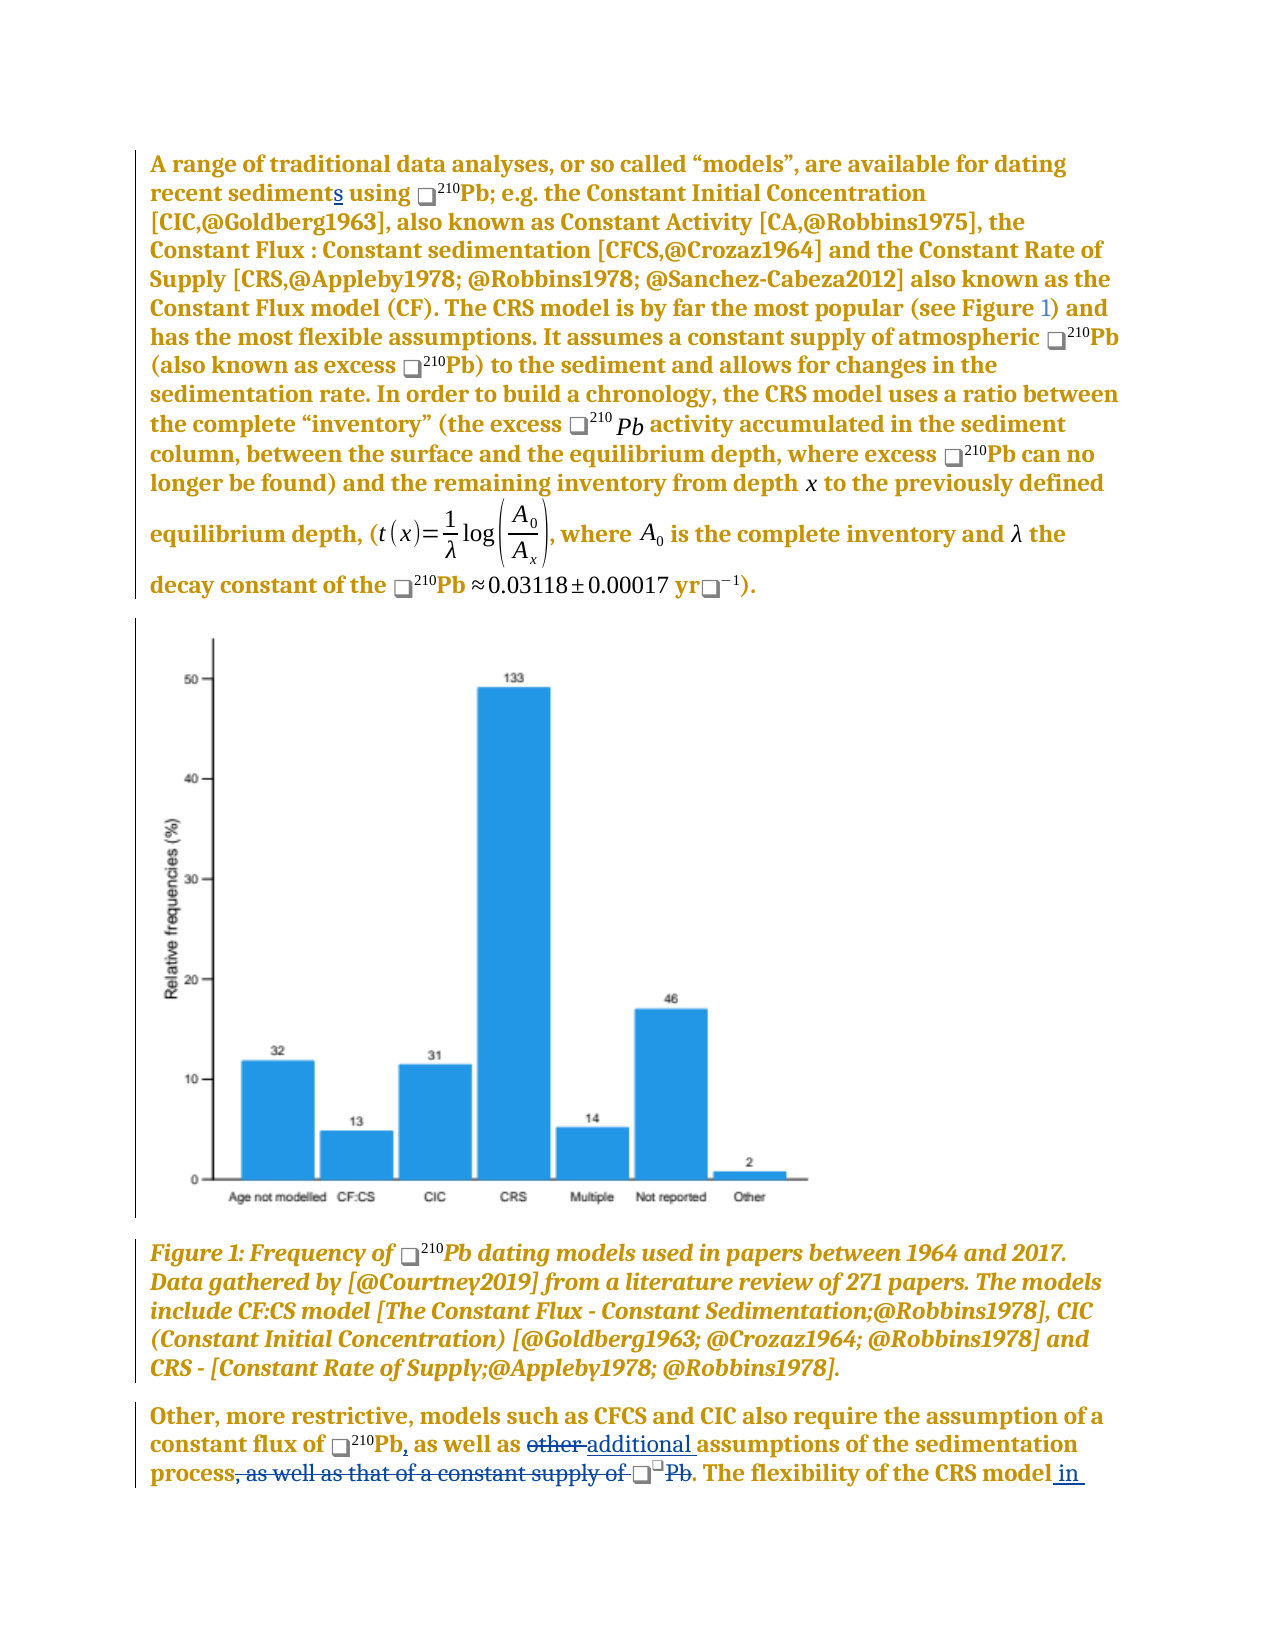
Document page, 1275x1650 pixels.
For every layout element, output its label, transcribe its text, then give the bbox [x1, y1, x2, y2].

text A range of traditional data analyses, or so called “models”, are available for dating recent sediment using Pb; e.g. the Constant Initial Concentration [CIC,@Goldberg1963], also known as Constant Activity [CA,@Robbins1975], the Constant Flux : Constant sedimentation [CFCS,@Crozaz1964] and the Constant Rate of Supply [CRS,@Appleby1978; @Robbins1978; @Sanchez-Cabeza2012] also known as the Constant Flux model (CF). The CRS model is by far the most popular (see Figure 1) and has the most flexible assumptions. It assumes a constant supply of atmospheric Pb (also known as excess Pb) to the sediment and allows for changes in the sedimentation rate. In order to build a chronology, the CRS model uses a ratio between the complete “inventory” (the excess activity accumulated in the sediment column, between the surface and the equilibrium depth, where excess Pb can no longer be found) and the remaining inventory from depth to the previously defined equilibrium depth, (, where is the complete inventory and the decay constant of the Pb yr). [150, 150, 1125, 599]
text Figure 1: Frequency of Pb dating models used in papers between 1964 and 2017. Data gathered by [@Courtney2019] from a literature review of 271 papers. The models include CF:CS model [The Constant Flux - Constant Sedimentation;@Robbins1978], CIC (Constant Initial Concentration) [@Goldberg1963; @Crozaz1964; @Robbins1978] and CRS - [Constant Rate of Supply;@Appleby1978; @Robbins1978]. [150, 1239, 1125, 1383]
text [150, 1402, 1125, 1488]
